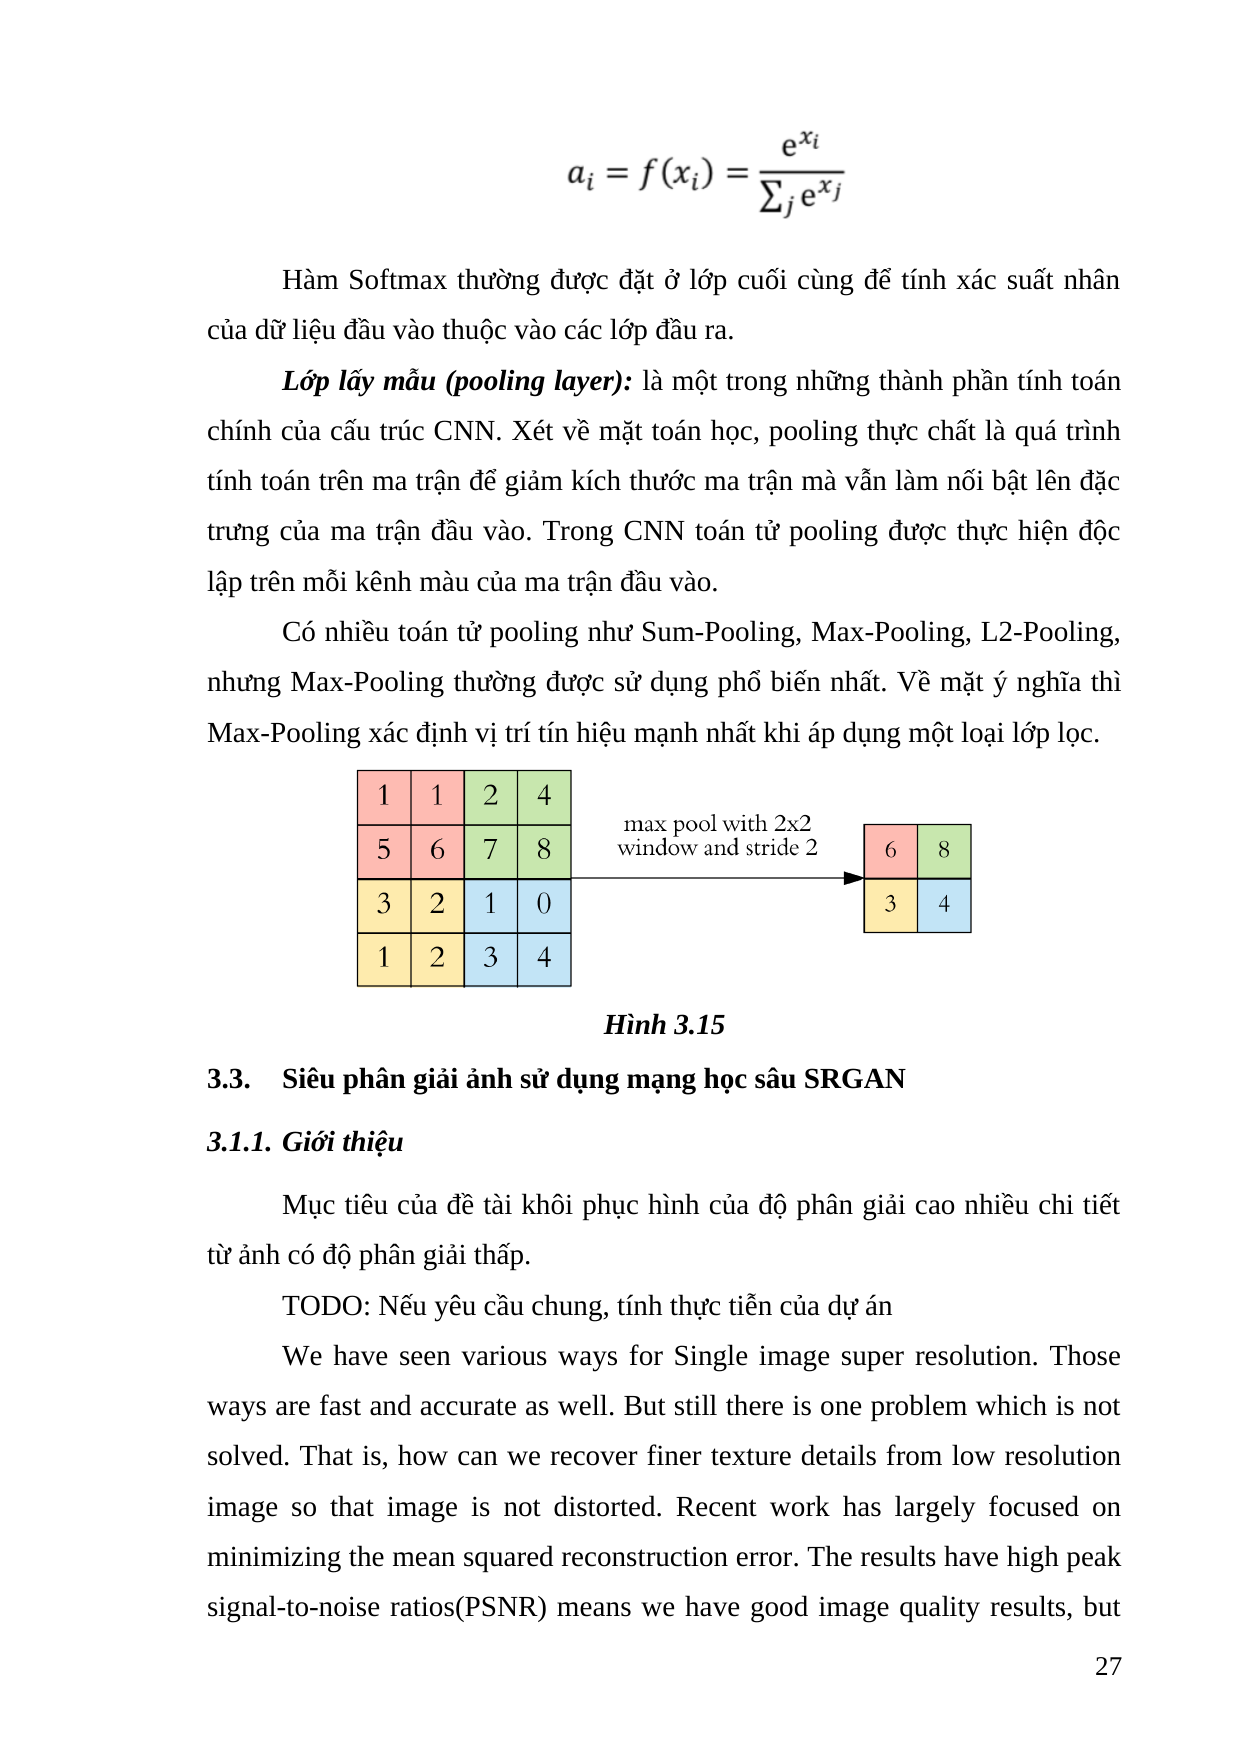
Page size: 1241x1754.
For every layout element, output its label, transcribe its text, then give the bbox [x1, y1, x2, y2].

text Mục tiêu của đề tài khôi phục hình của độ phân giải cao nhiều chi tiết từ ảnh có độ phân giải thấp. [207, 1187, 1122, 1271]
text Lớp lấy mẫu (pooling layer): là một trong những thành phần tính toán chính của cấu trúc CNN. Xét về mặt toán học, pooling thực chất là quá trình tính toán trên ma trận để giảm kích thước ma trận mà vẫn làm nối bật lên đặc trưng của ma trận đầu vào. Trong CNN toán tử pooling được thực hiện độc lập trên mỗi kênh màu của ma trận đầu vào. [207, 363, 1122, 597]
picture [543, 118, 871, 246]
subtitle Giới thiệu [207, 1124, 1122, 1158]
text TODO: Nếu yêu cầu chung, tính thực tiễn của dự án [207, 1288, 1122, 1321]
subtitle Siêu phân giải ảnh sử dụng mạng học sâu SRGAN [207, 1061, 1122, 1095]
picture [352, 765, 977, 993]
text Có nhiều toán tử pooling như Sum-Pooling, Max-Pooling, L2-Pooling, nhưng Max-Pooling thường được sử dụng phổ biến nhất. Về mặt ý nghĩa thì Max-Pooling xác định vị trí tín hiệu mạnh nhất khi áp dụng một loại lớp lọc. [207, 614, 1122, 748]
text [207, 1338, 1122, 1623]
text Hàm Softmax thường được đặt ở lớp cuối cùng để tính xác suất nhân của dữ liệu đầu vào thuộc vào các lớp đầu ra. [207, 262, 1122, 346]
